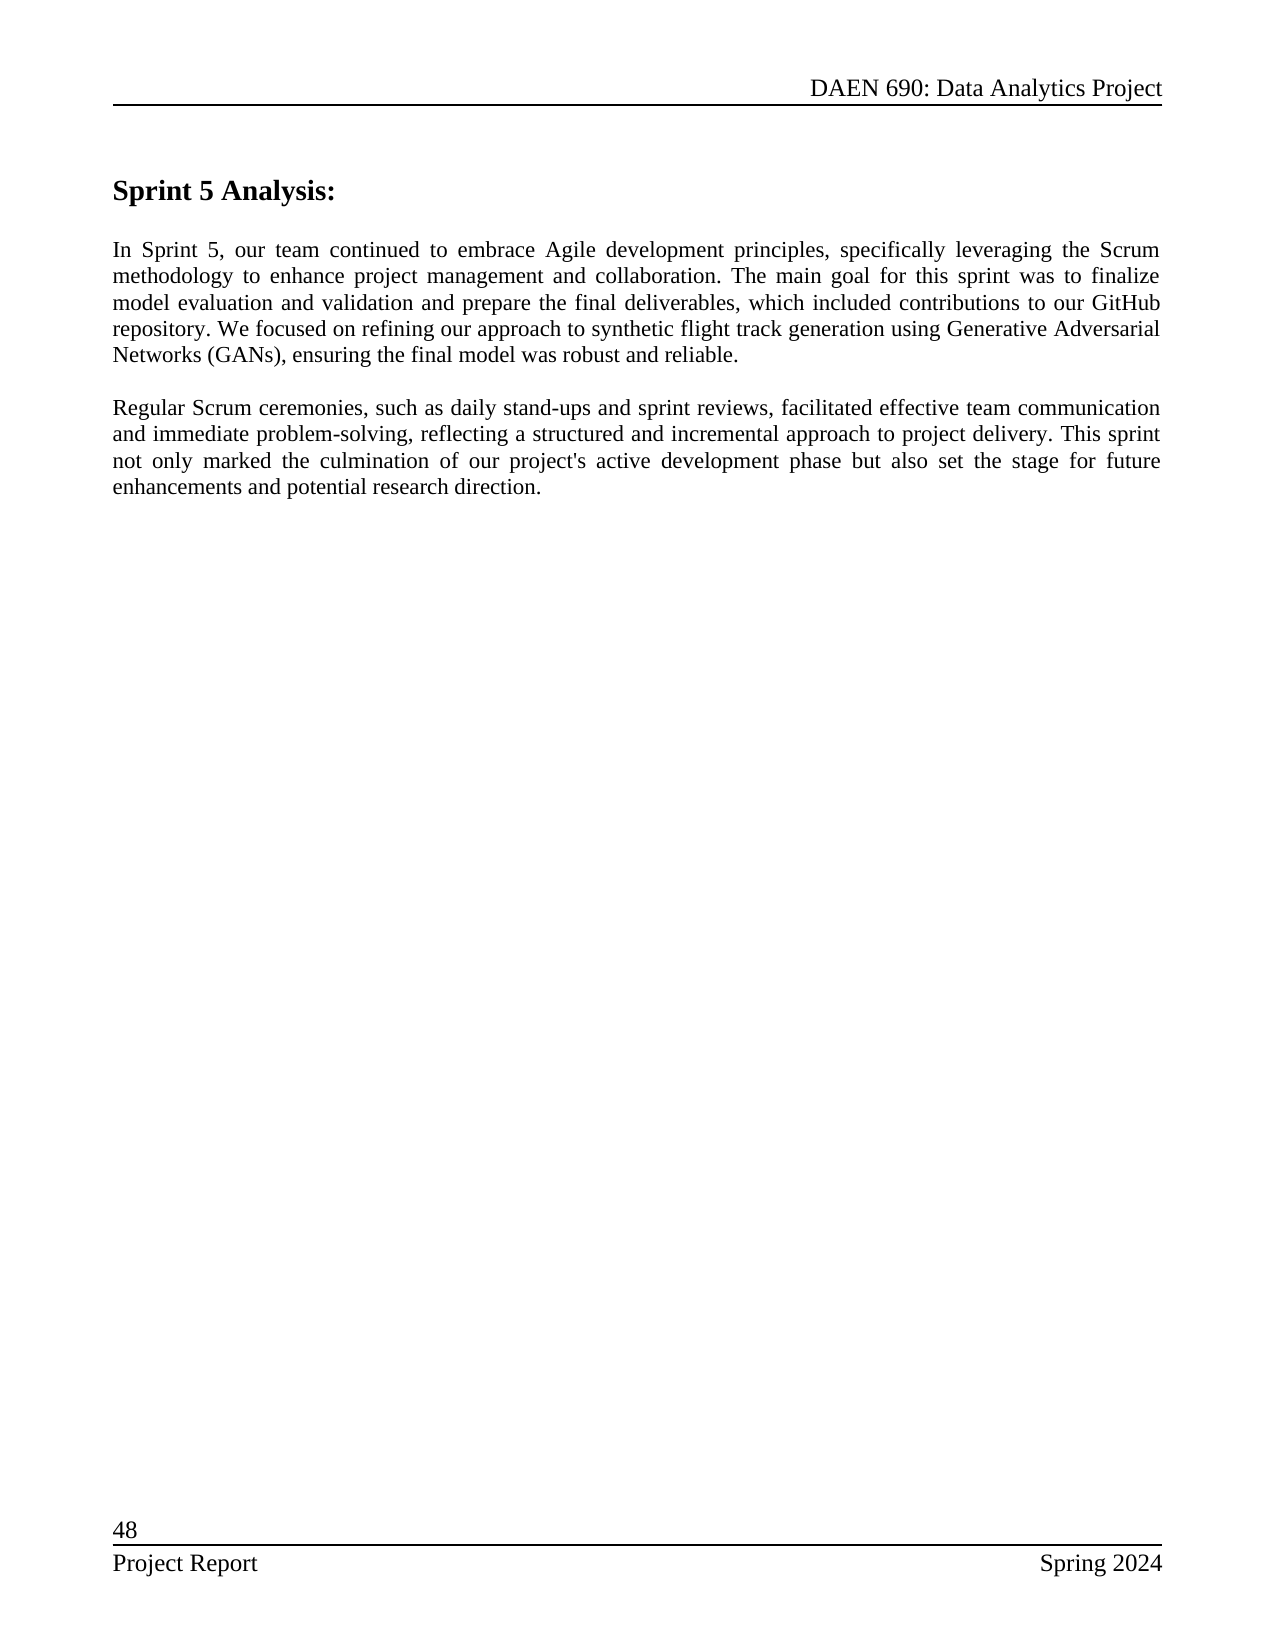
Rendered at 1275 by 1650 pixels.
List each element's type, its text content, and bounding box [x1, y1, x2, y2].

text In Sprint 5, our team continued to embrace Agile development principles, specifically leveraging the Scrum methodology to enhance project management and collaboration. The main goal for this sprint was to finalize model evaluation and validation and prepare the final deliverables, which included contributions to our GitHub repository. We focused on refining our approach to synthetic flight track generation using Generative Adversarial Networks (GANs), ensuring the final model was robust and reliable. [112, 236, 1162, 368]
text Regular Scrum ceremonies, such as daily stand-ups and sprint reviews, facilitated effective team communication and immediate problem-solving, reflecting a structured and incremental approach to project delivery. This sprint not only marked the culmination of our project's active development phase but also set the stage for future enhancements and potential research direction. [112, 394, 1162, 499]
subtitle Sprint 5 Analysis: [112, 106, 1162, 207]
